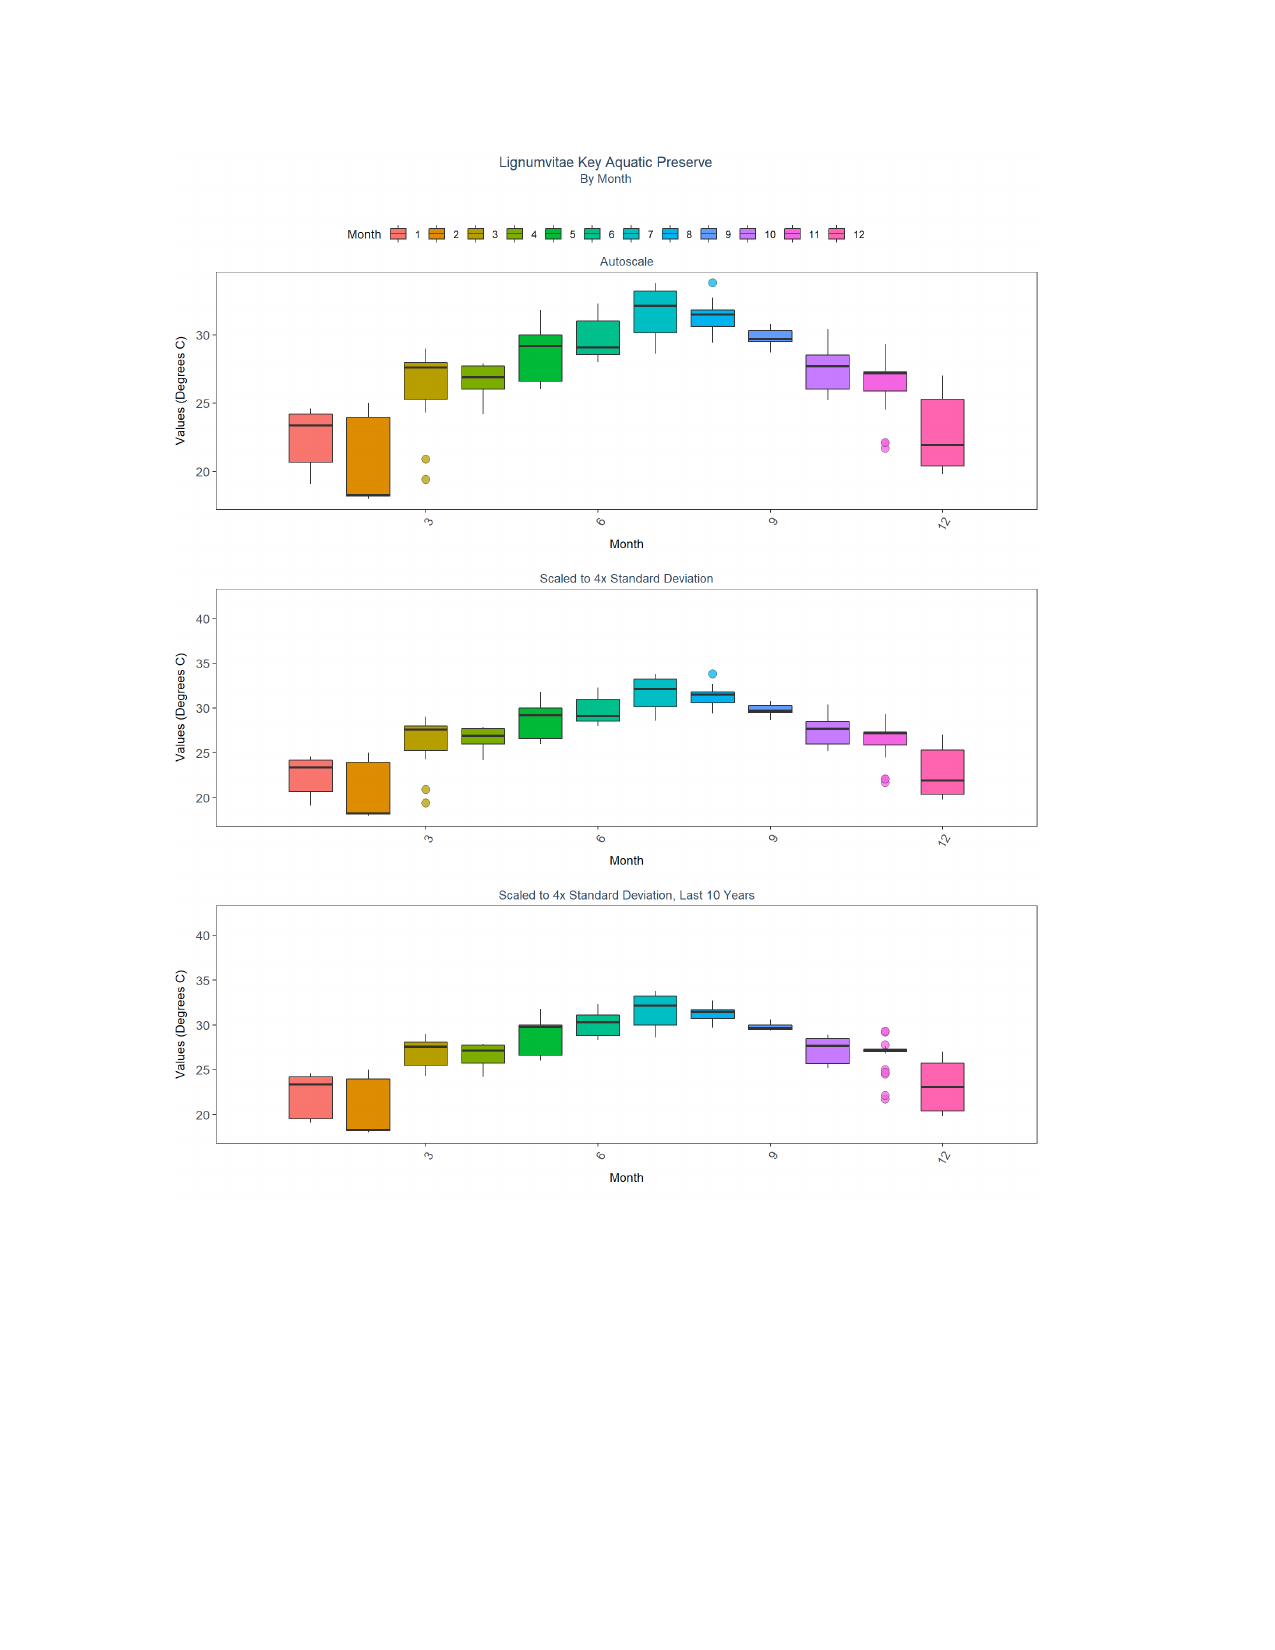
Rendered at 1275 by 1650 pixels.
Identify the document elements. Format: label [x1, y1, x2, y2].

picture [168, 150, 1044, 1200]
